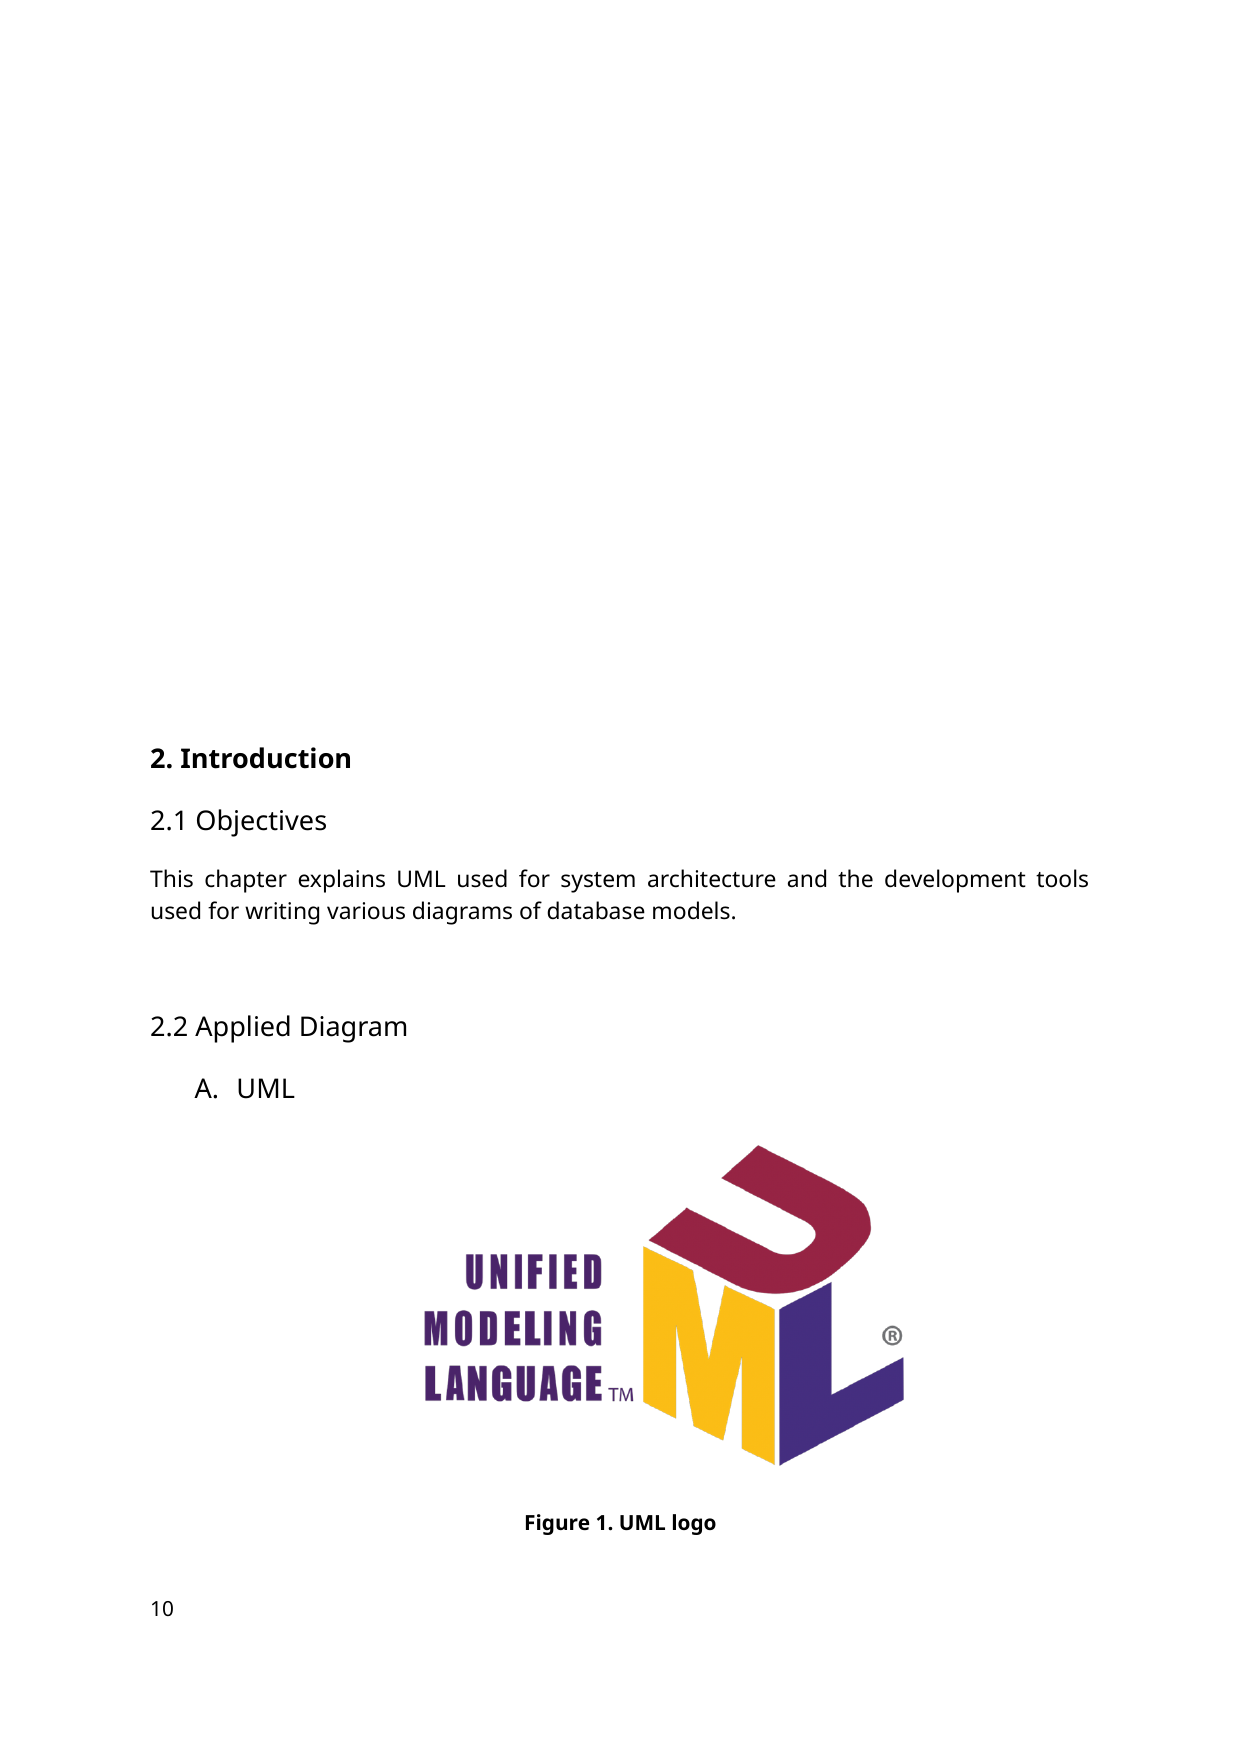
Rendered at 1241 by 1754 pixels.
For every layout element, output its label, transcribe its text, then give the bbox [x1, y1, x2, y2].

list UML [194, 1069, 1090, 1106]
text 2.1 Objectives [150, 802, 1090, 838]
text This chapter explains UML used for system architecture and the development tools used for writing various diagrams of database models. [150, 863, 1090, 926]
text Figure 1. UML logo [150, 1508, 1090, 1537]
text 2.2 Applied Diagram [150, 1007, 1090, 1044]
picture [421, 1131, 906, 1484]
text 2. Introduction [150, 740, 1090, 777]
